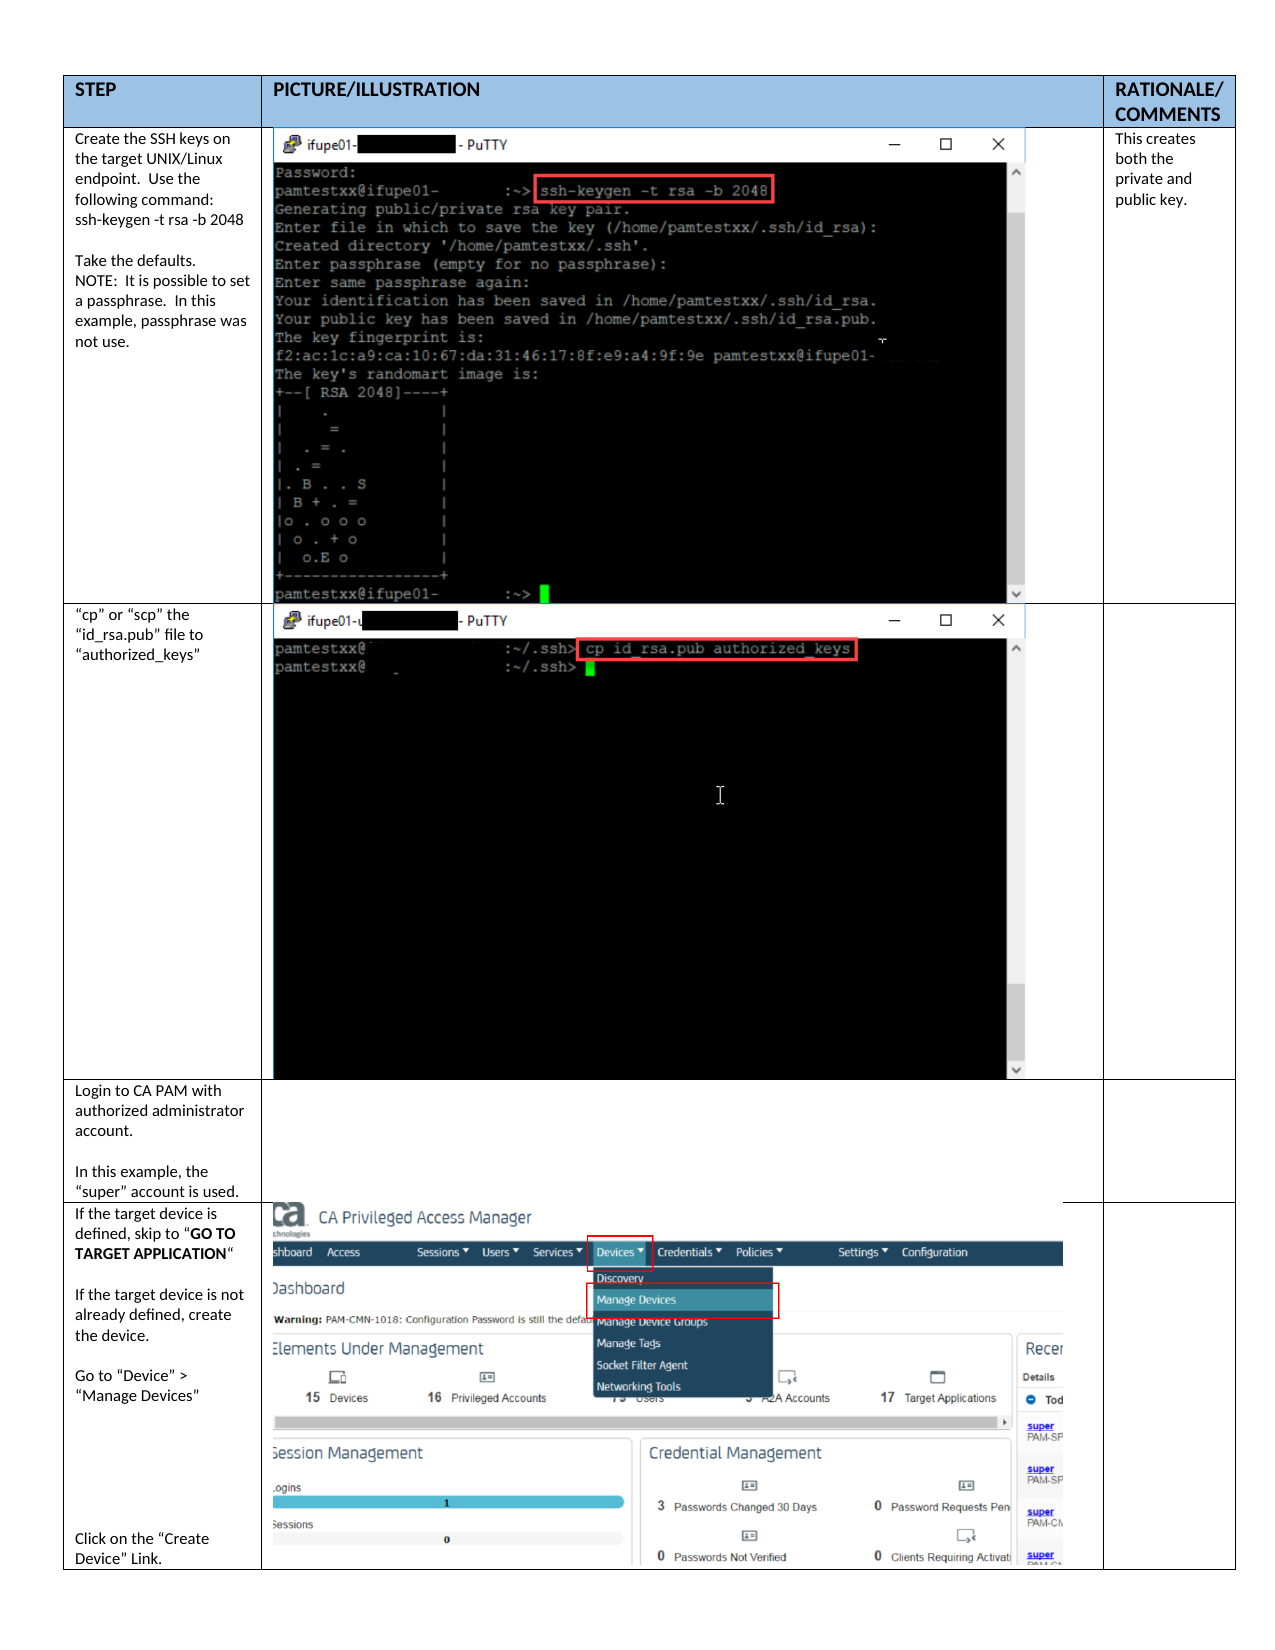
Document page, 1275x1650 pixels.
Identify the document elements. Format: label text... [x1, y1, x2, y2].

table_cell [262, 1203, 1103, 1568]
table_cell Login to CA PAM with authorized administrator account. In this example, the “super” account is used. [64, 1080, 261, 1202]
table_cell [1104, 1203, 1235, 1568]
table_header RATIONALE/ COMMENTS [1104, 76, 1235, 127]
picture [273, 1202, 1063, 1565]
table_cell [1104, 1080, 1235, 1202]
table_cell [262, 1080, 1103, 1202]
table_cell [1026, 128, 1103, 603]
table_header PICTURE/ILLUSTRATION [262, 76, 1103, 127]
table_header STEP [64, 76, 261, 127]
table_cell This creates both the private and public key. [1104, 128, 1235, 603]
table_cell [64, 1203, 261, 1568]
table_cell [1026, 604, 1103, 1079]
table_cell [262, 604, 273, 1079]
table_cell [1104, 604, 1235, 1079]
table_cell [262, 128, 273, 603]
table_cell “cp” or “scp” the “id_rsa.pub” file to “authorized_keys” [64, 604, 261, 1079]
picture [273, 127, 1026, 1079]
table_cell Create the SSH keys on the target UNIX/Linux endpoint. Use the following command: ssh-keygen -t rsa -b 2048 Take the defaults. NOTE: It is possible to set a passphrase. In this example, passphrase was not use. [64, 128, 261, 603]
